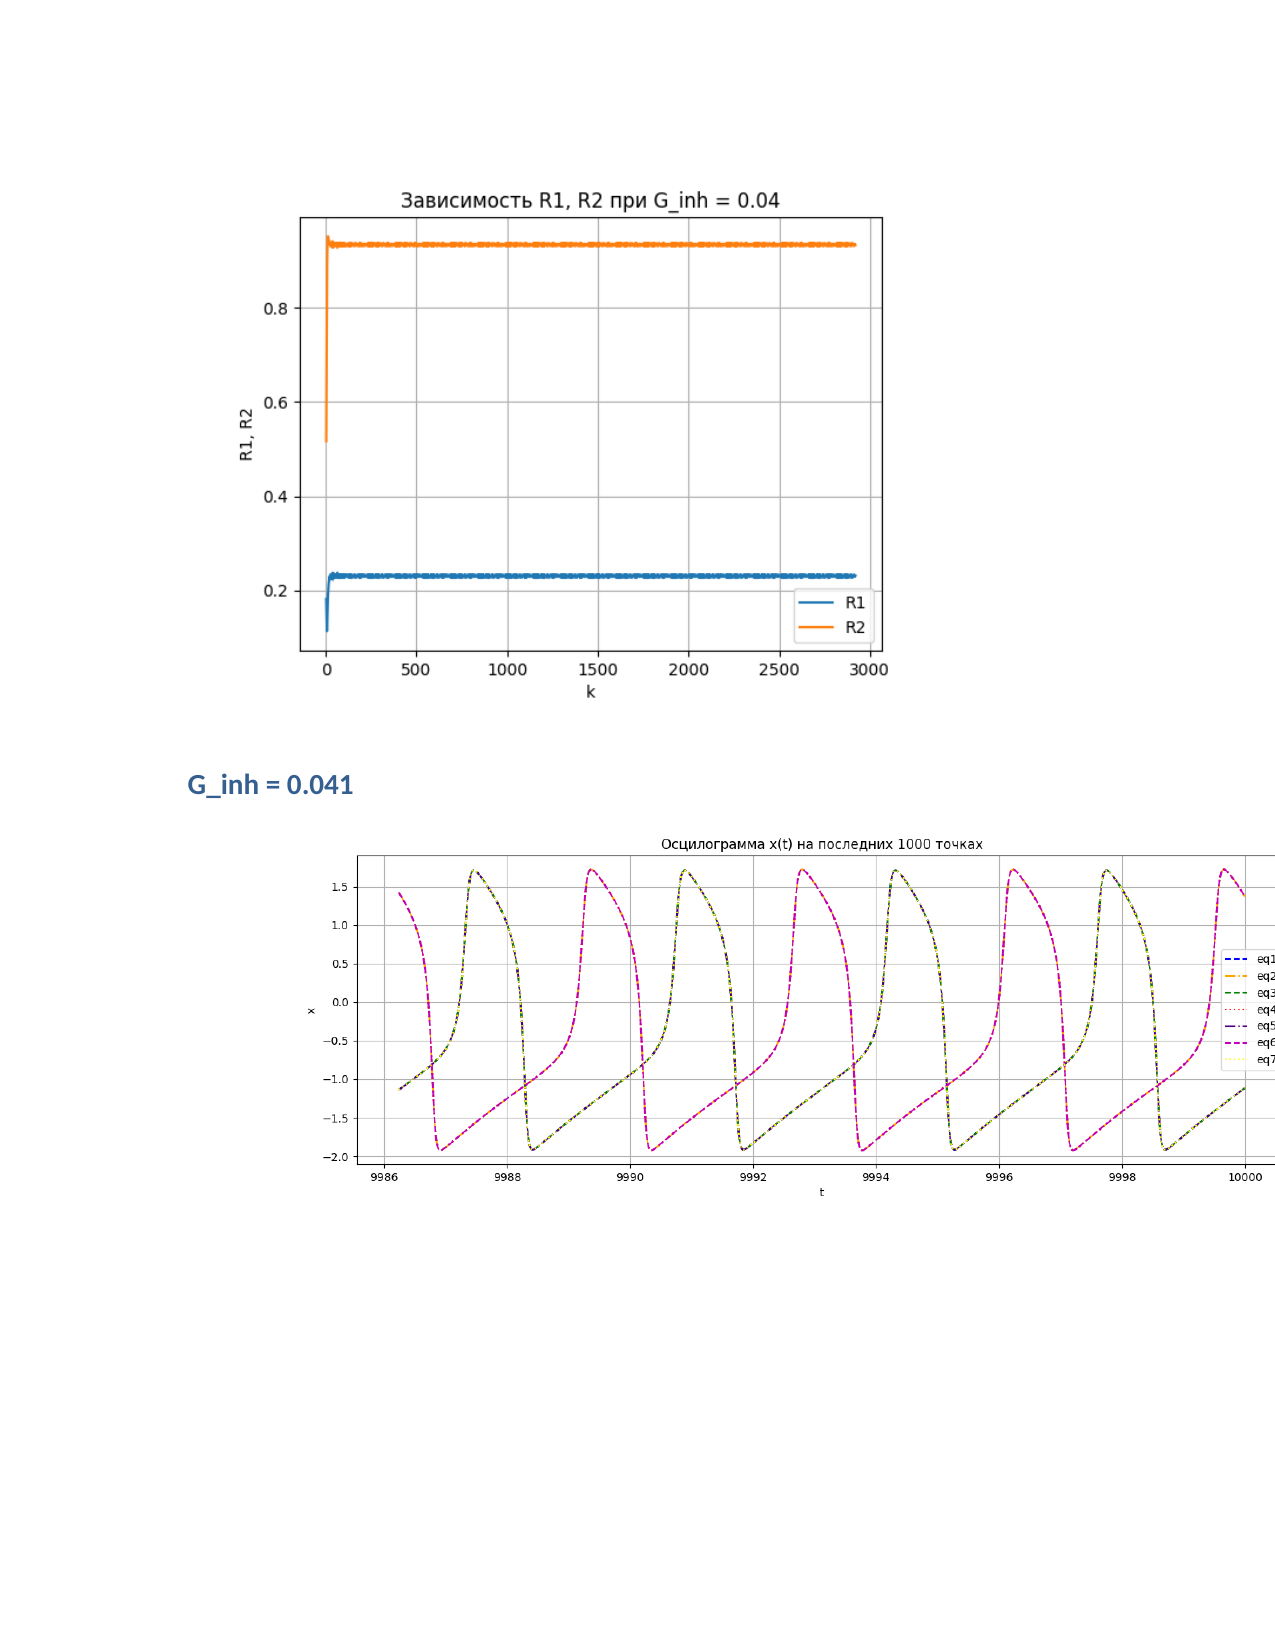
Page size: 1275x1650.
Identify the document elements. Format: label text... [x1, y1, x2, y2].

subtitle G_inh = 0.041 [187, 766, 1087, 802]
picture [206, 150, 957, 713]
picture [206, 807, 1275, 1208]
